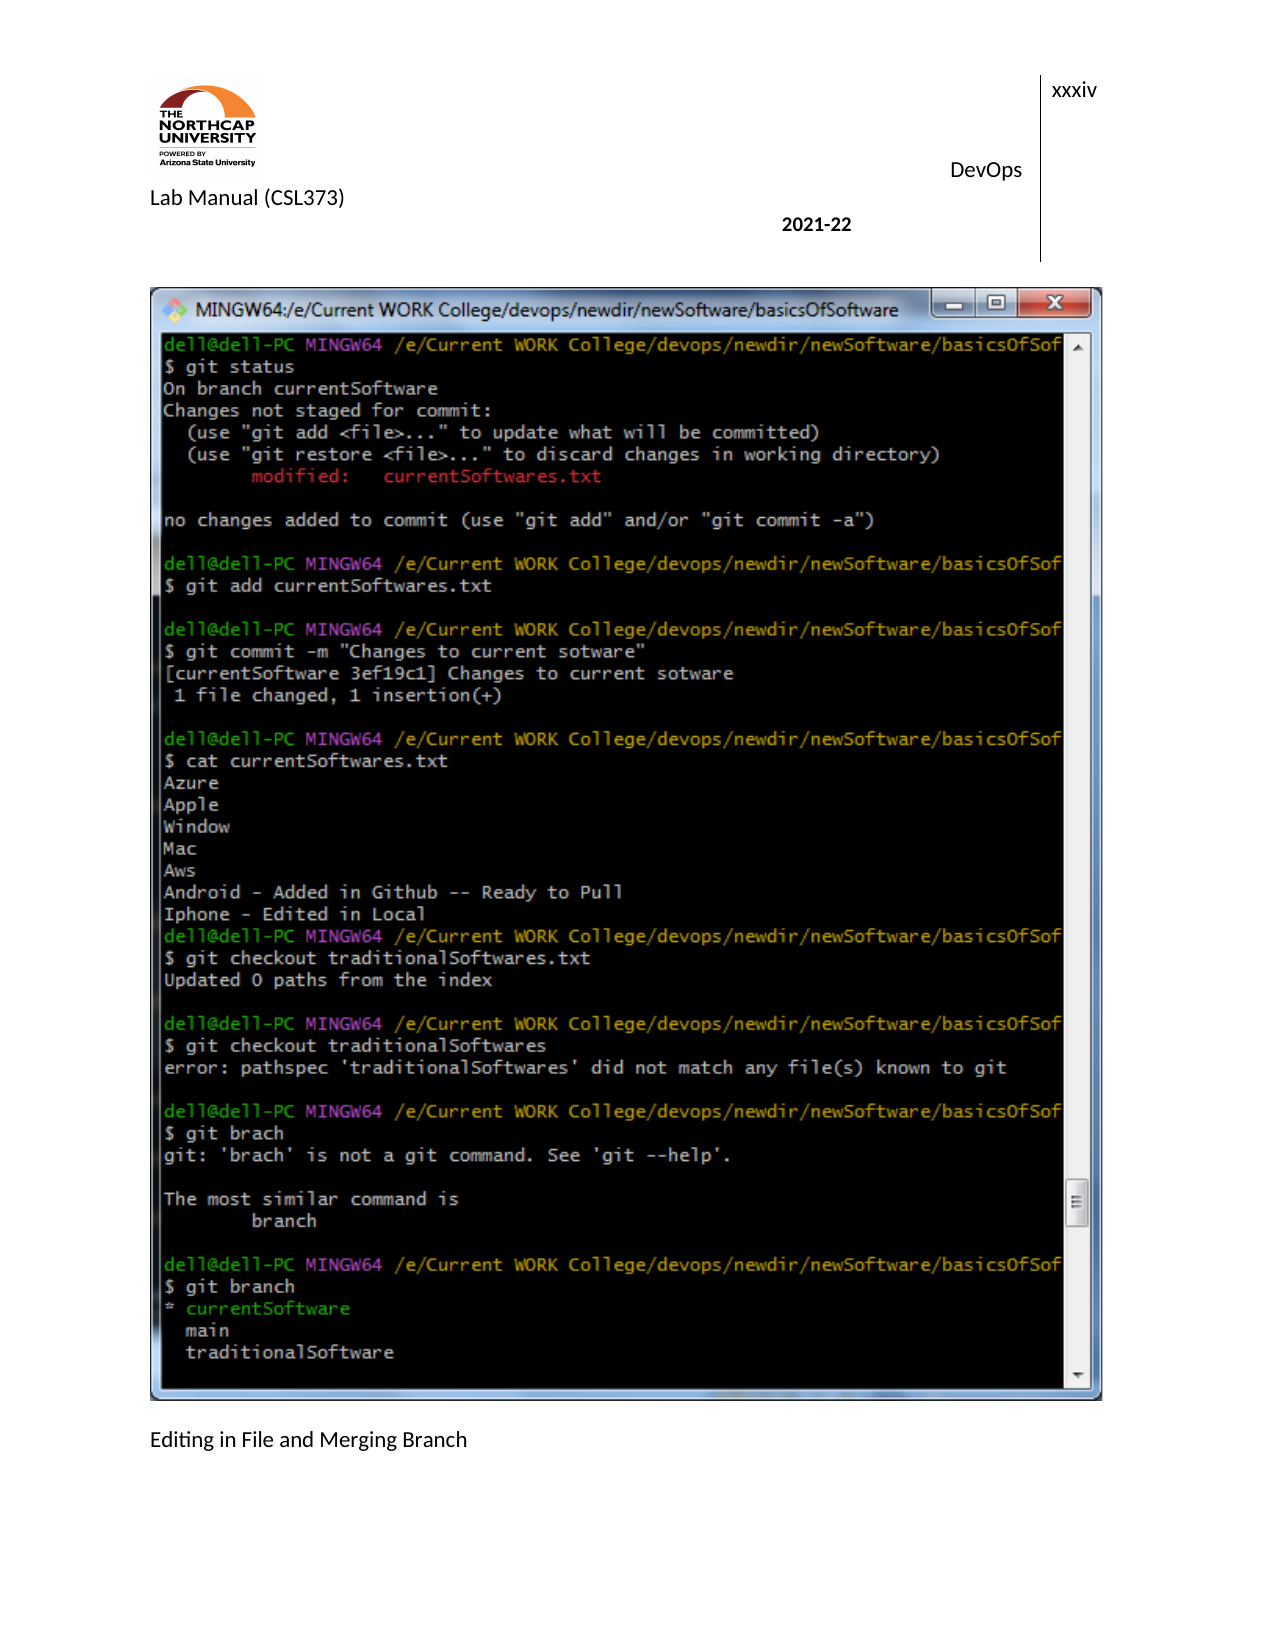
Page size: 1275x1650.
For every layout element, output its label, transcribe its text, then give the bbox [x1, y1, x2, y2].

picture [150, 287, 1103, 1401]
picture [150, 75, 266, 178]
text Editing in File and Merging Branch [150, 1426, 1125, 1453]
